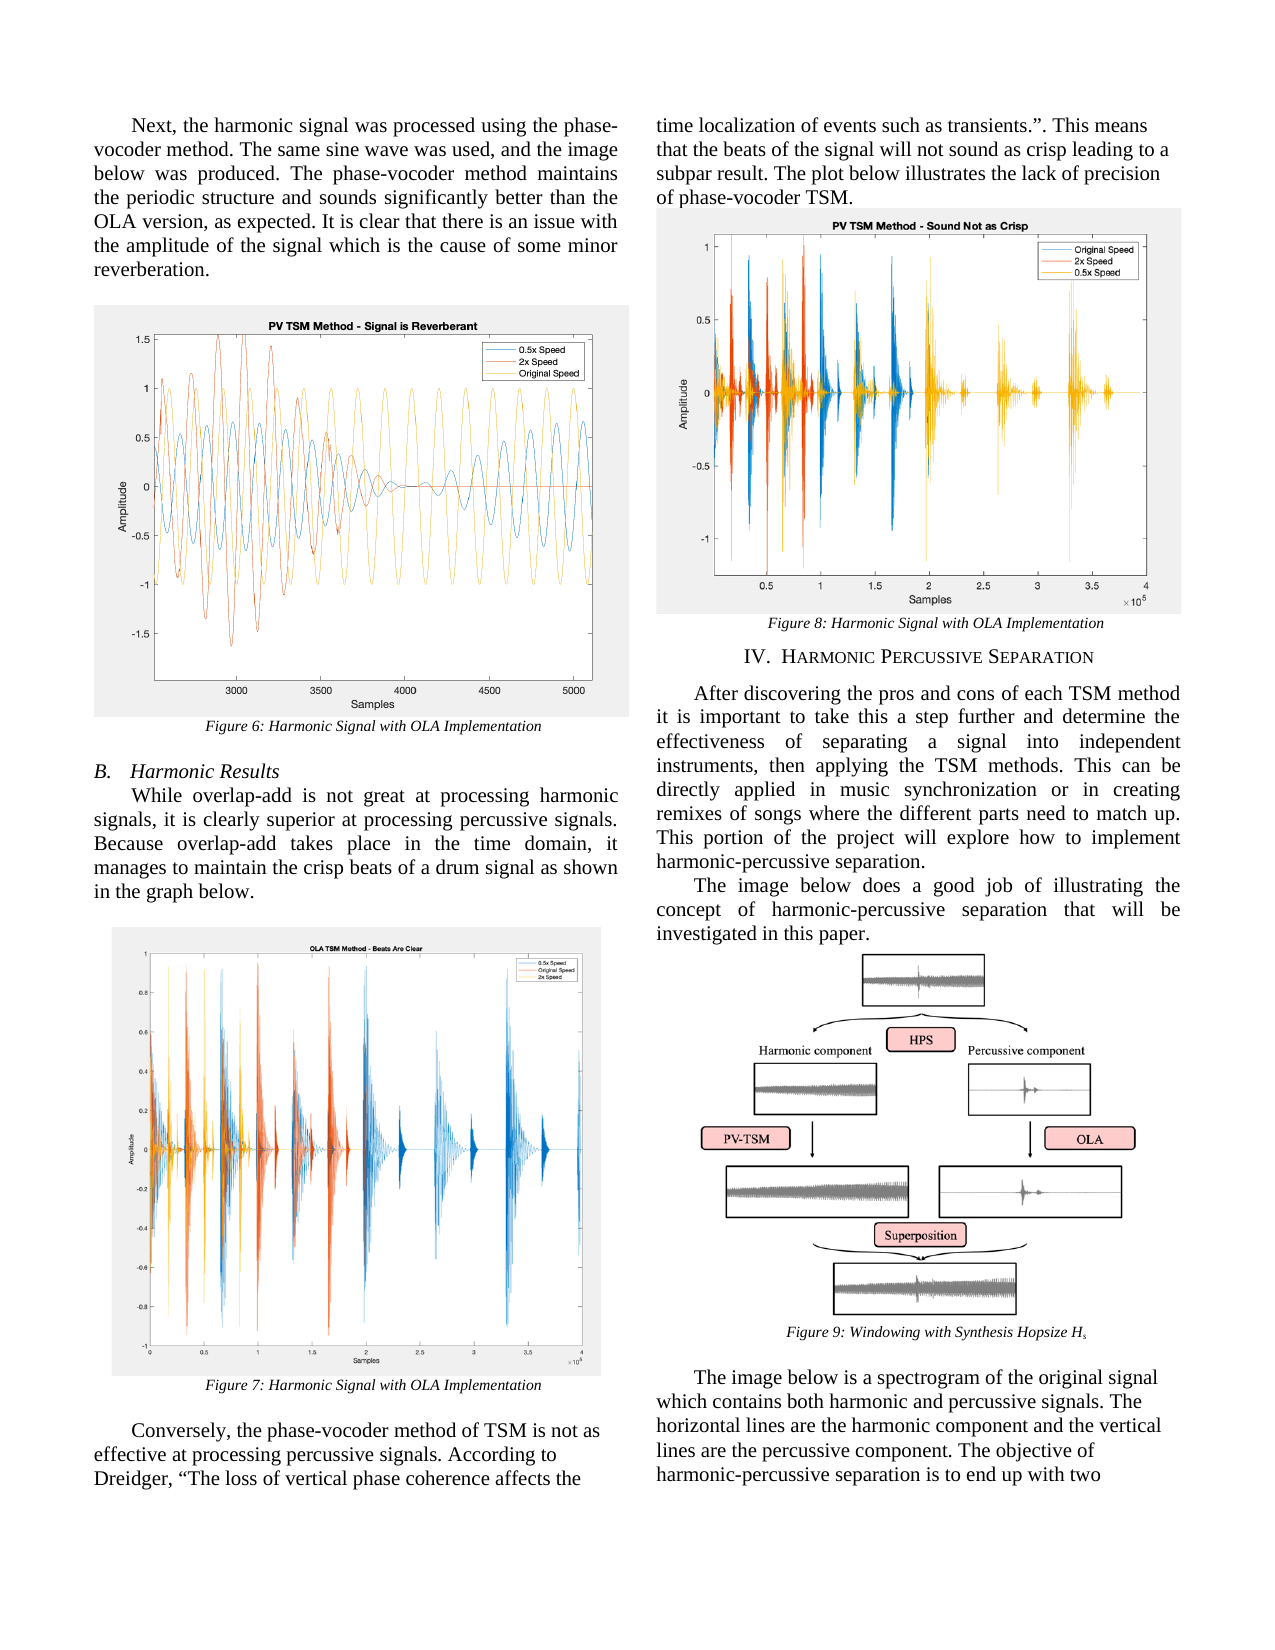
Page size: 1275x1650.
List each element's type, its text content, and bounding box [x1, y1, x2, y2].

text While overlap-add is not great at processing harmonic signals, it is clearly superior at processing percussive signals. Because overlap-add takes place in the time domain, it manages to maintain the crisp beats of a drum signal as shown in the graph below. [94, 783, 619, 903]
picture [656, 208, 1182, 614]
text Figure 8: Harmonic Signal with OLA Implementation [656, 614, 1181, 631]
text Conversely, the phase-vocoder method of TSM is not as effective at processing percussive signals. According to Dreidger, “The loss of vertical phase coherence affects the time localization of events such as transients.”. This means that the beats of the signal will not sound as crisp leading to a subpar result. The plot below illustrates the lack of precision of phase-vocoder TSM. [656, 112, 1181, 208]
text Figure 9: Windowing with Synthesis Hopsize Hs [656, 1323, 1181, 1341]
text After discovering the pros and cons of each TSM method it is important to take this a step further and determine the effectiveness of separating a signal into independent instruments, then applying the TSM methods. This can be directly applied in music synchronization or in creating remixes of songs where the different parts need to match up. This portion of the project will explore how to implement harmonic-percussive separation. [656, 680, 1181, 873]
text Figure 6: Harmonic Signal with OLA Implementation [94, 717, 619, 734]
text Figure 7: Harmonic Signal with OLA Implementation [94, 1376, 619, 1394]
picture [111, 927, 602, 1376]
text B. Harmonic Results [94, 759, 619, 783]
text Conversely, the phase-vocoder method of TSM is not as effective at processing percussive signals. According to Dreidger, “The loss of vertical phase coherence affects the time localization of events such as transients.”. This means that the beats of the signal will not sound as crisp leading to a subpar result. The plot below illustrates the lack of precision of phase-vocoder TSM. [94, 1418, 619, 1490]
picture [93, 305, 630, 717]
text Next, the harmonic signal was processed using the phase-vocoder method. The same sine wave was used, and the image below was produced. The phase-vocoder method maintains the periodic structure and sounds significantly better than the OLA version, as expected. It is clear that there is an issue with the amplitude of the signal which is the cause of some minor reverberation. [94, 112, 619, 281]
text The image below does a good job of illustrating the concept of harmonic-percussive separation that will be investigated in this paper. [656, 873, 1181, 945]
text IV. Harmonic Percussive Separation [656, 644, 1181, 668]
picture [692, 945, 1145, 1324]
